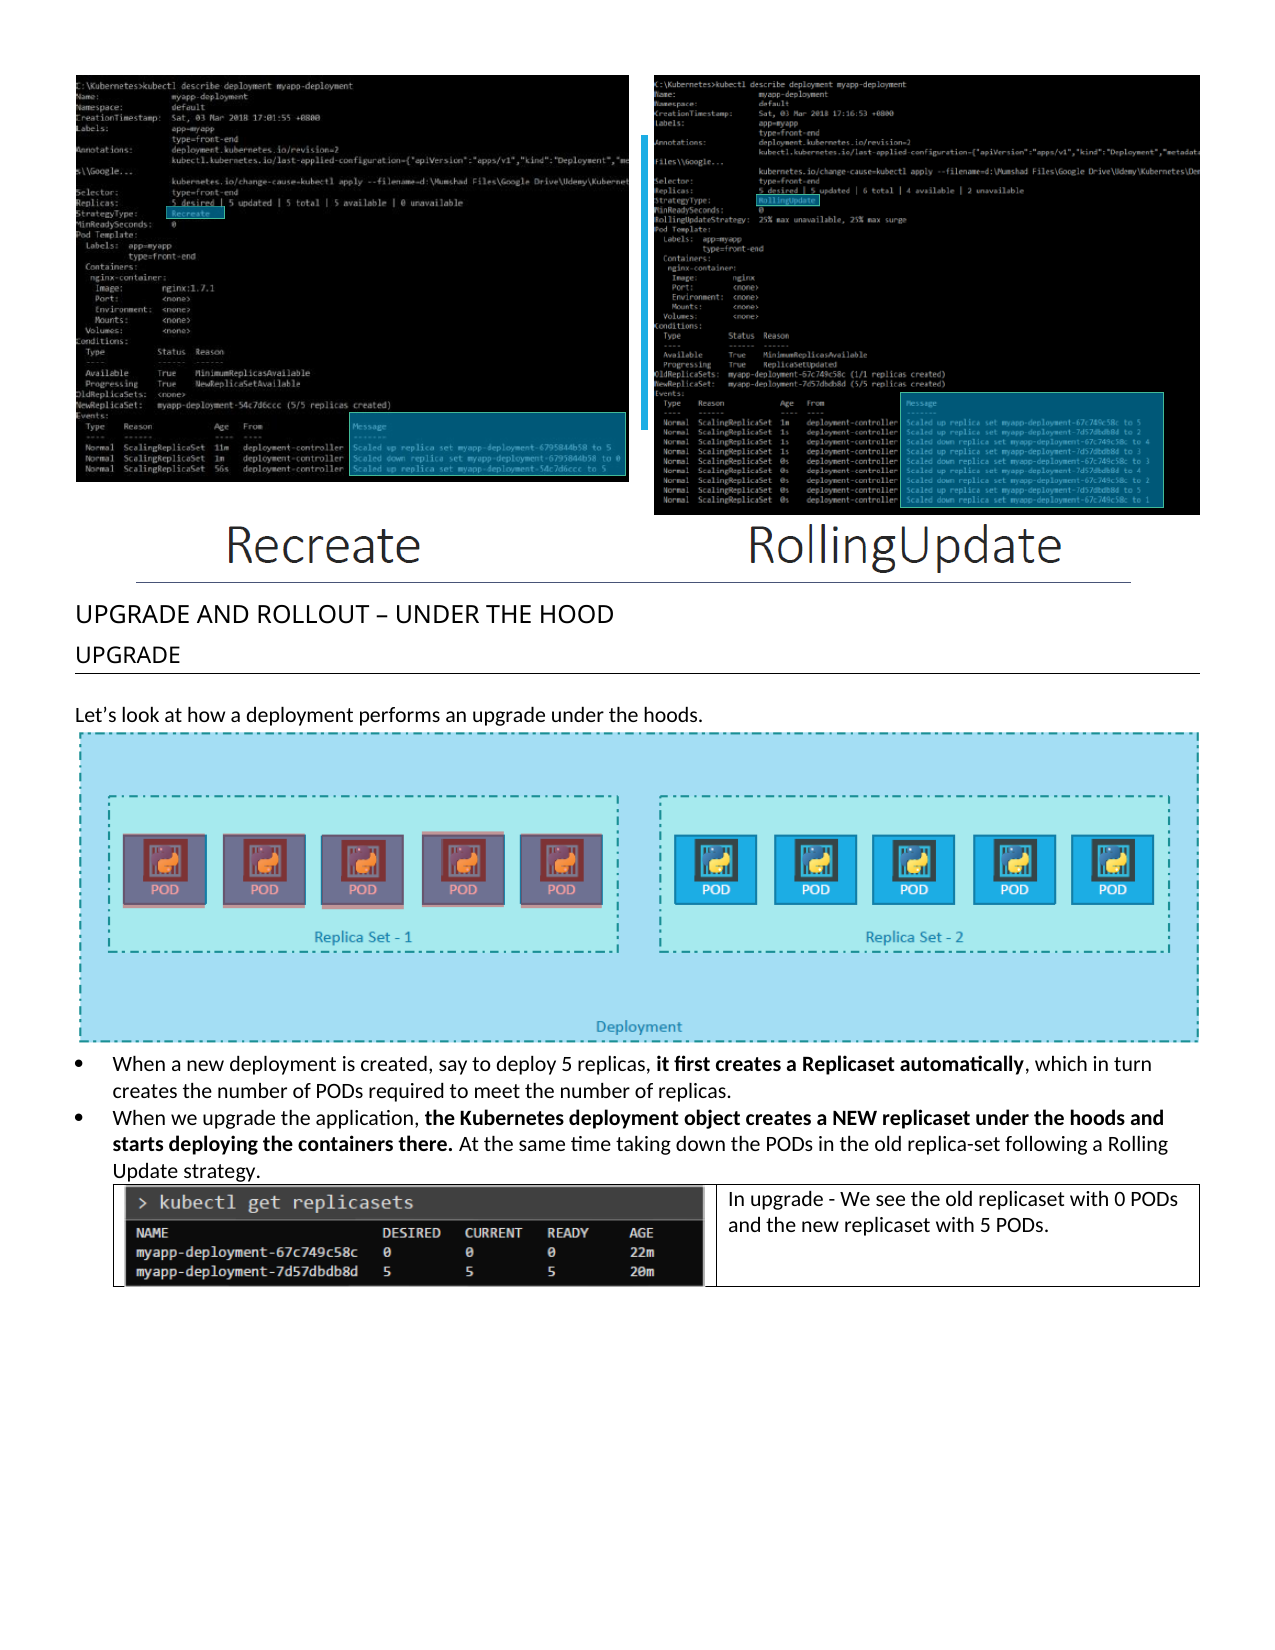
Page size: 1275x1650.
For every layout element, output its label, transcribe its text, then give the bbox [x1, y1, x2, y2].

text Let’s look at how a deployment performs an upgrade under the hoods. [75, 701, 1200, 727]
table_header In upgrade - We see the old replicaset with 0 PODs and the new replicaset with 5 PODs. [717, 1185, 1199, 1286]
list When a new deployment is created, say to deploy 5 replicas, it first creates a Replicaset automatically, which in turn creates the number of PODs required to meet the number of replicas. [75, 1051, 1200, 1104]
subtitle UPGRADE [75, 639, 1200, 673]
table_header [706, 1185, 716, 1286]
picture [75, 727, 1200, 1051]
table_header [114, 1185, 124, 1286]
list When we upgrade the application, the Kubernetes deployment object creates a NEW replicaset under the hoods and starts deploying the containers there. At the same time taking down the PODs in the old replica-set following a Rolling Update strategy. [75, 1104, 1200, 1184]
subtitle UPGRADE AND ROLLOUT – UNDER THE HOOD [75, 597, 1200, 631]
picture [75, 75, 1200, 589]
picture [124, 1185, 706, 1287]
